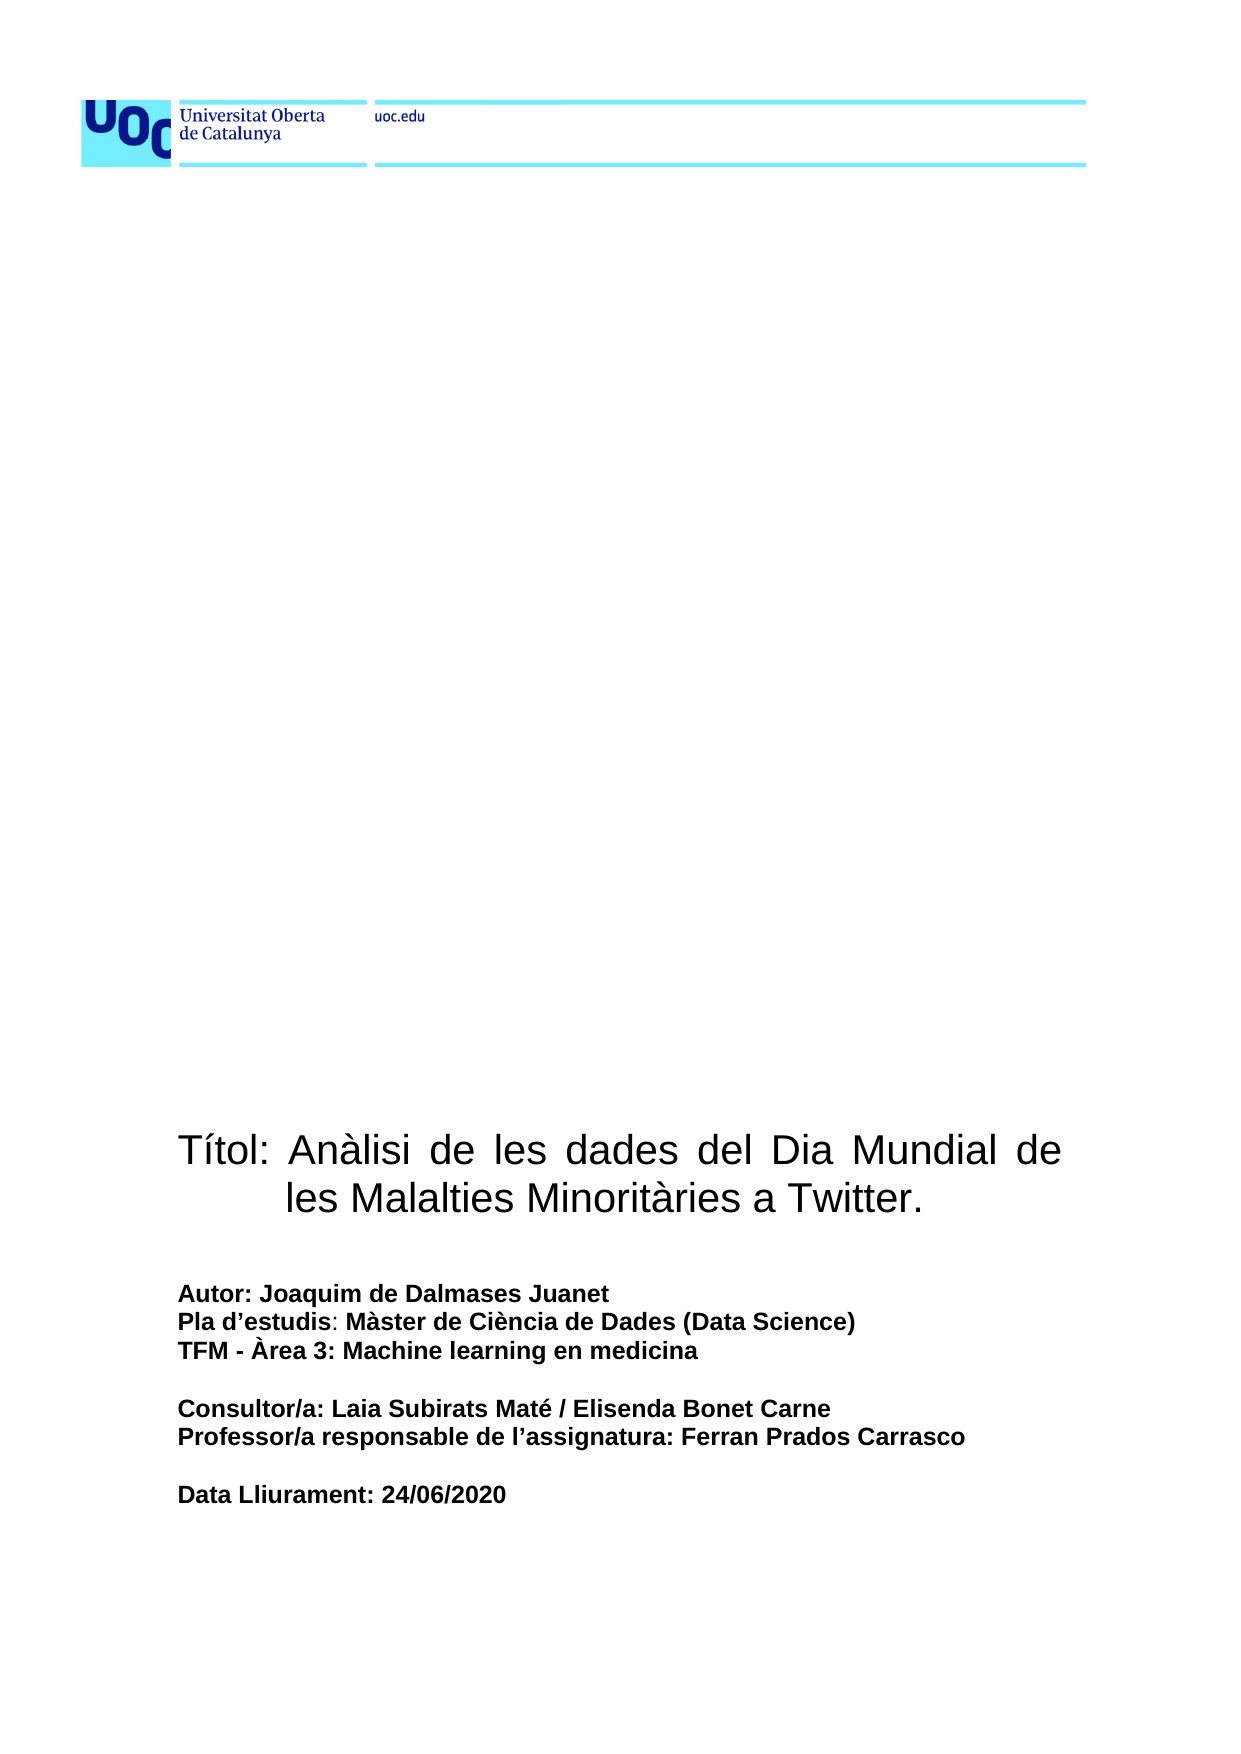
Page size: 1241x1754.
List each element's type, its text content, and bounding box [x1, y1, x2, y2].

text Data Lliurament: 24/06/2020 [177, 1480, 1063, 1508]
text Professor/a responsable de l’assignatura: Ferran Prados Carrasco [177, 1422, 1063, 1451]
text Títol: Anàlisi de les dades del Dia Mundial de les Malalties Minoritàries a Twitter. [177, 1125, 1063, 1221]
picture [81, 100, 1086, 170]
text Pla d’estudis: Màster de Ciència de Dades (Data Science) [177, 1307, 1063, 1336]
text TFM - Àrea 3: Machine learning en medicina [177, 1336, 1063, 1365]
text Autor: Joaquim de Dalmases Juanet [177, 1278, 1063, 1307]
text Consultor/a: Laia Subirats Maté / Elisenda Bonet Carne [177, 1393, 1063, 1422]
